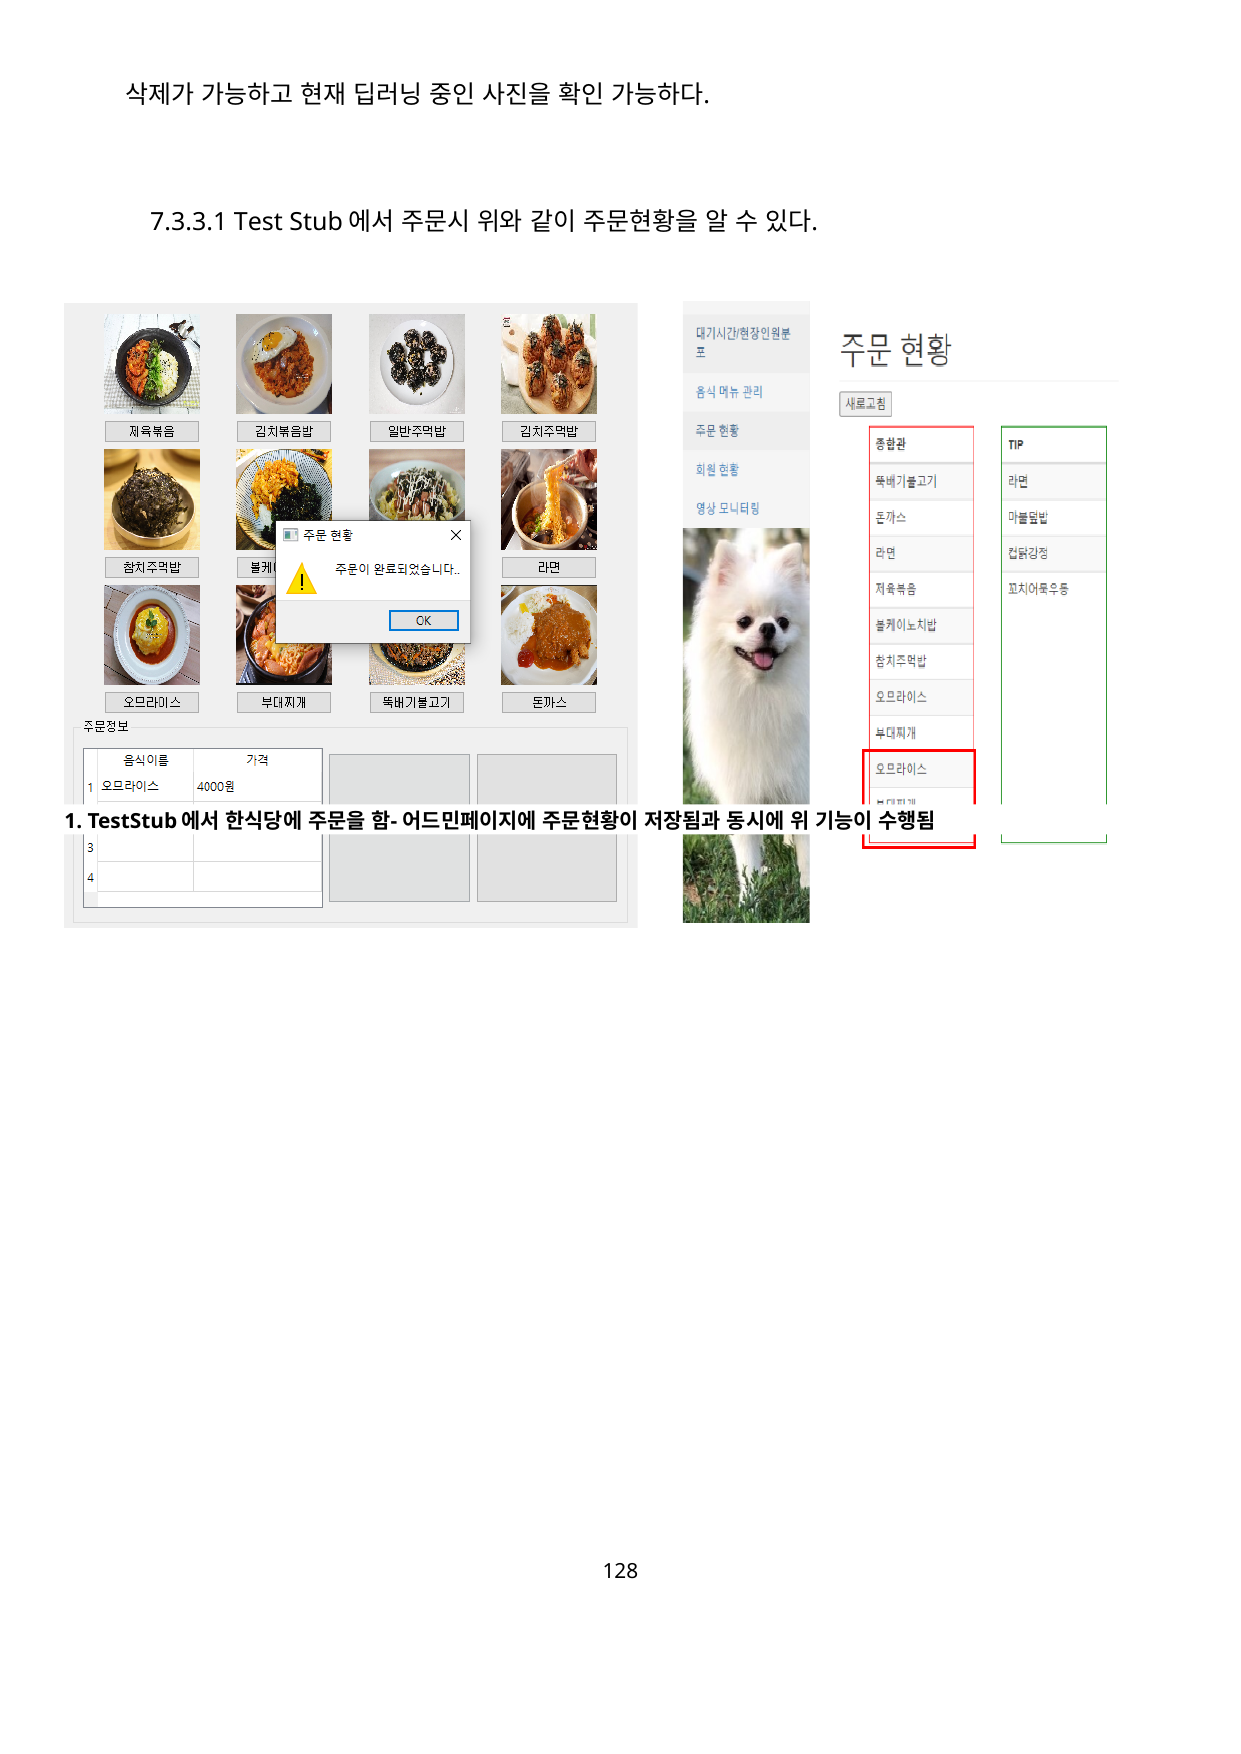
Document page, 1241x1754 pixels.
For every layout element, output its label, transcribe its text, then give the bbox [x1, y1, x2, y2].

picture [64, 835, 638, 928]
text 삭제가 가능하고 현재 딥러닝 중인 사진을 확인 가능하다. [75, 75, 1165, 111]
picture [682, 835, 1119, 923]
text 7.3.3.1 Test Stub에서 주문시 위와 같이 주문현황을 알 수 있다. [75, 201, 1165, 238]
picture [64, 301, 638, 804]
picture [682, 301, 1119, 804]
